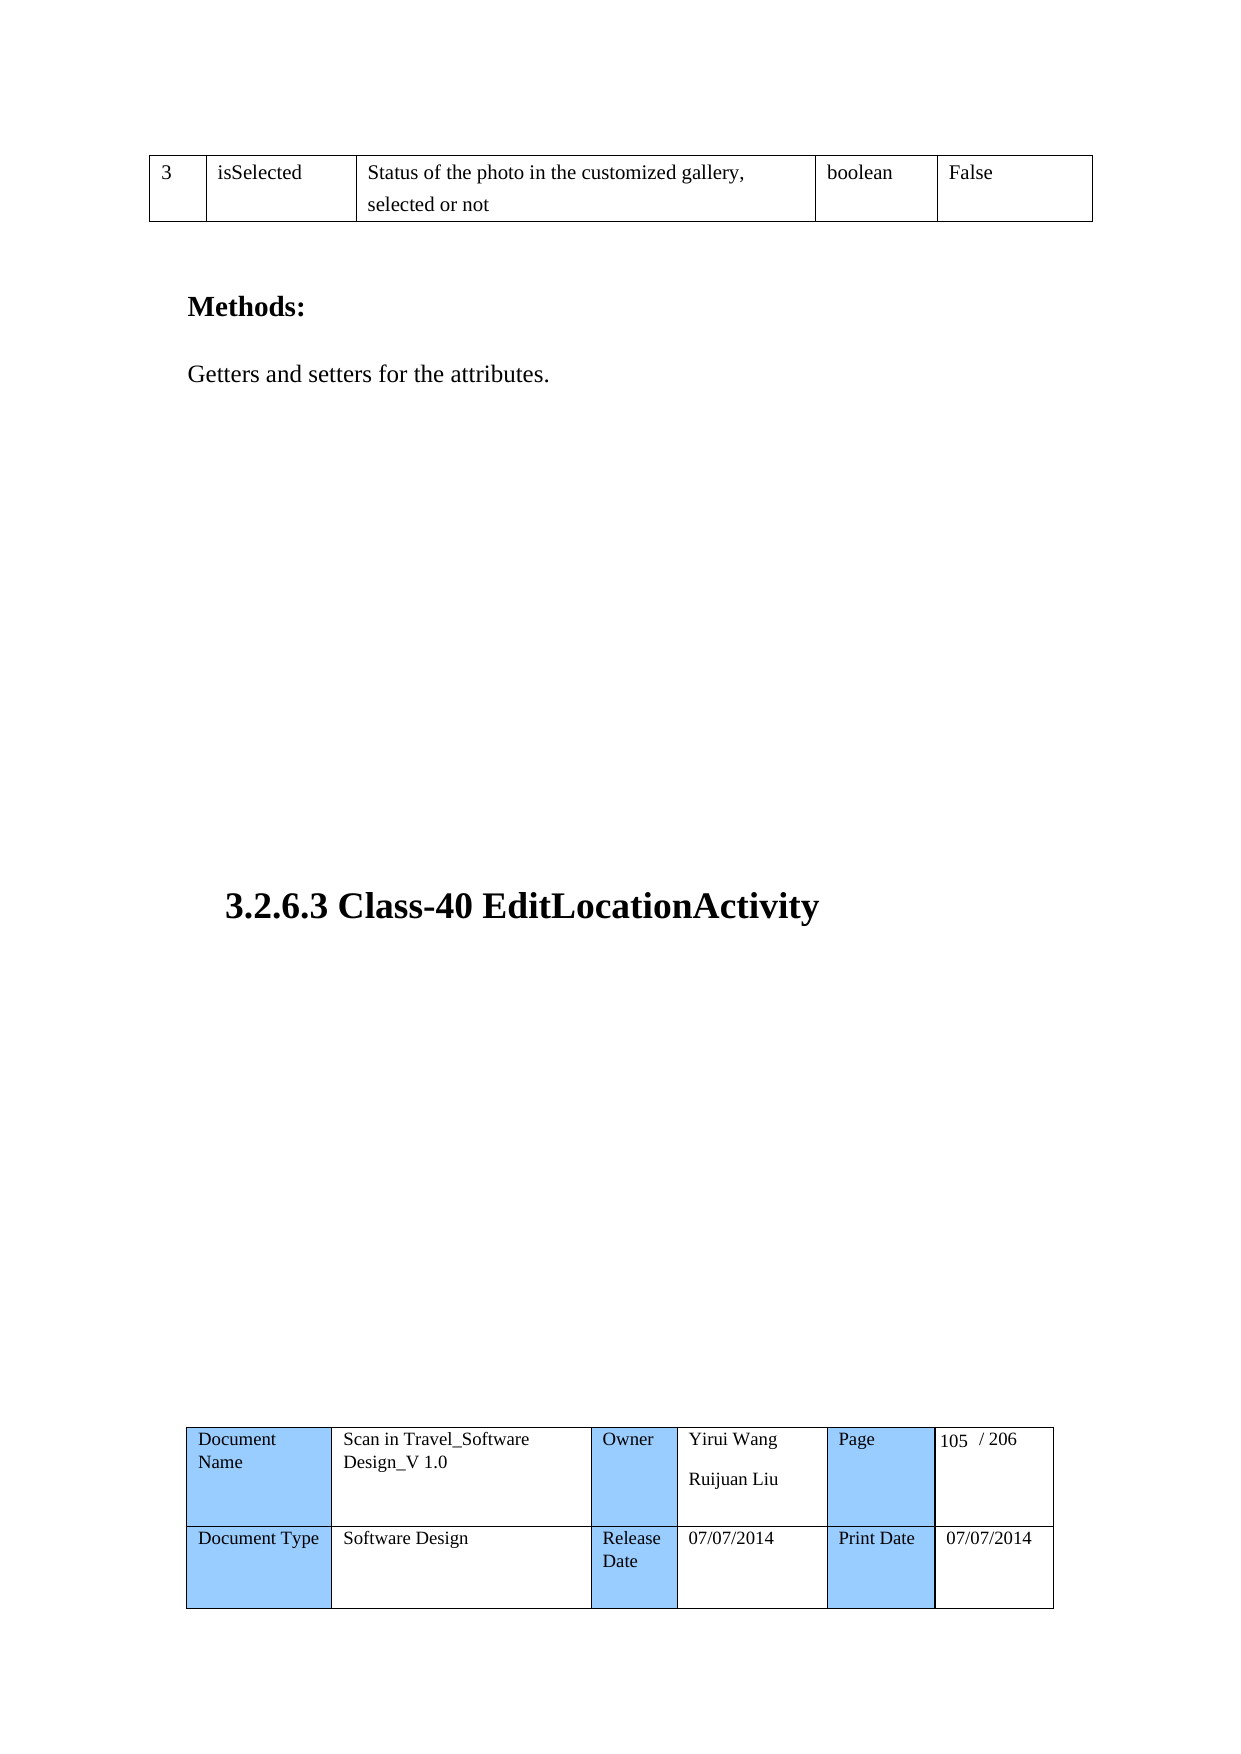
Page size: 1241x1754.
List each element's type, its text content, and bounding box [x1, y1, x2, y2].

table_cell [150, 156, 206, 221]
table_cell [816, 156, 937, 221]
text 3.2.6.3 Class-40 EditLocationActivity [187, 872, 1053, 937]
text Methods: [187, 273, 1053, 338]
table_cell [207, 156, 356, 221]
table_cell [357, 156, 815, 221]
text Getters and setters for the attributes. [187, 358, 1053, 390]
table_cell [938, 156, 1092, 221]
